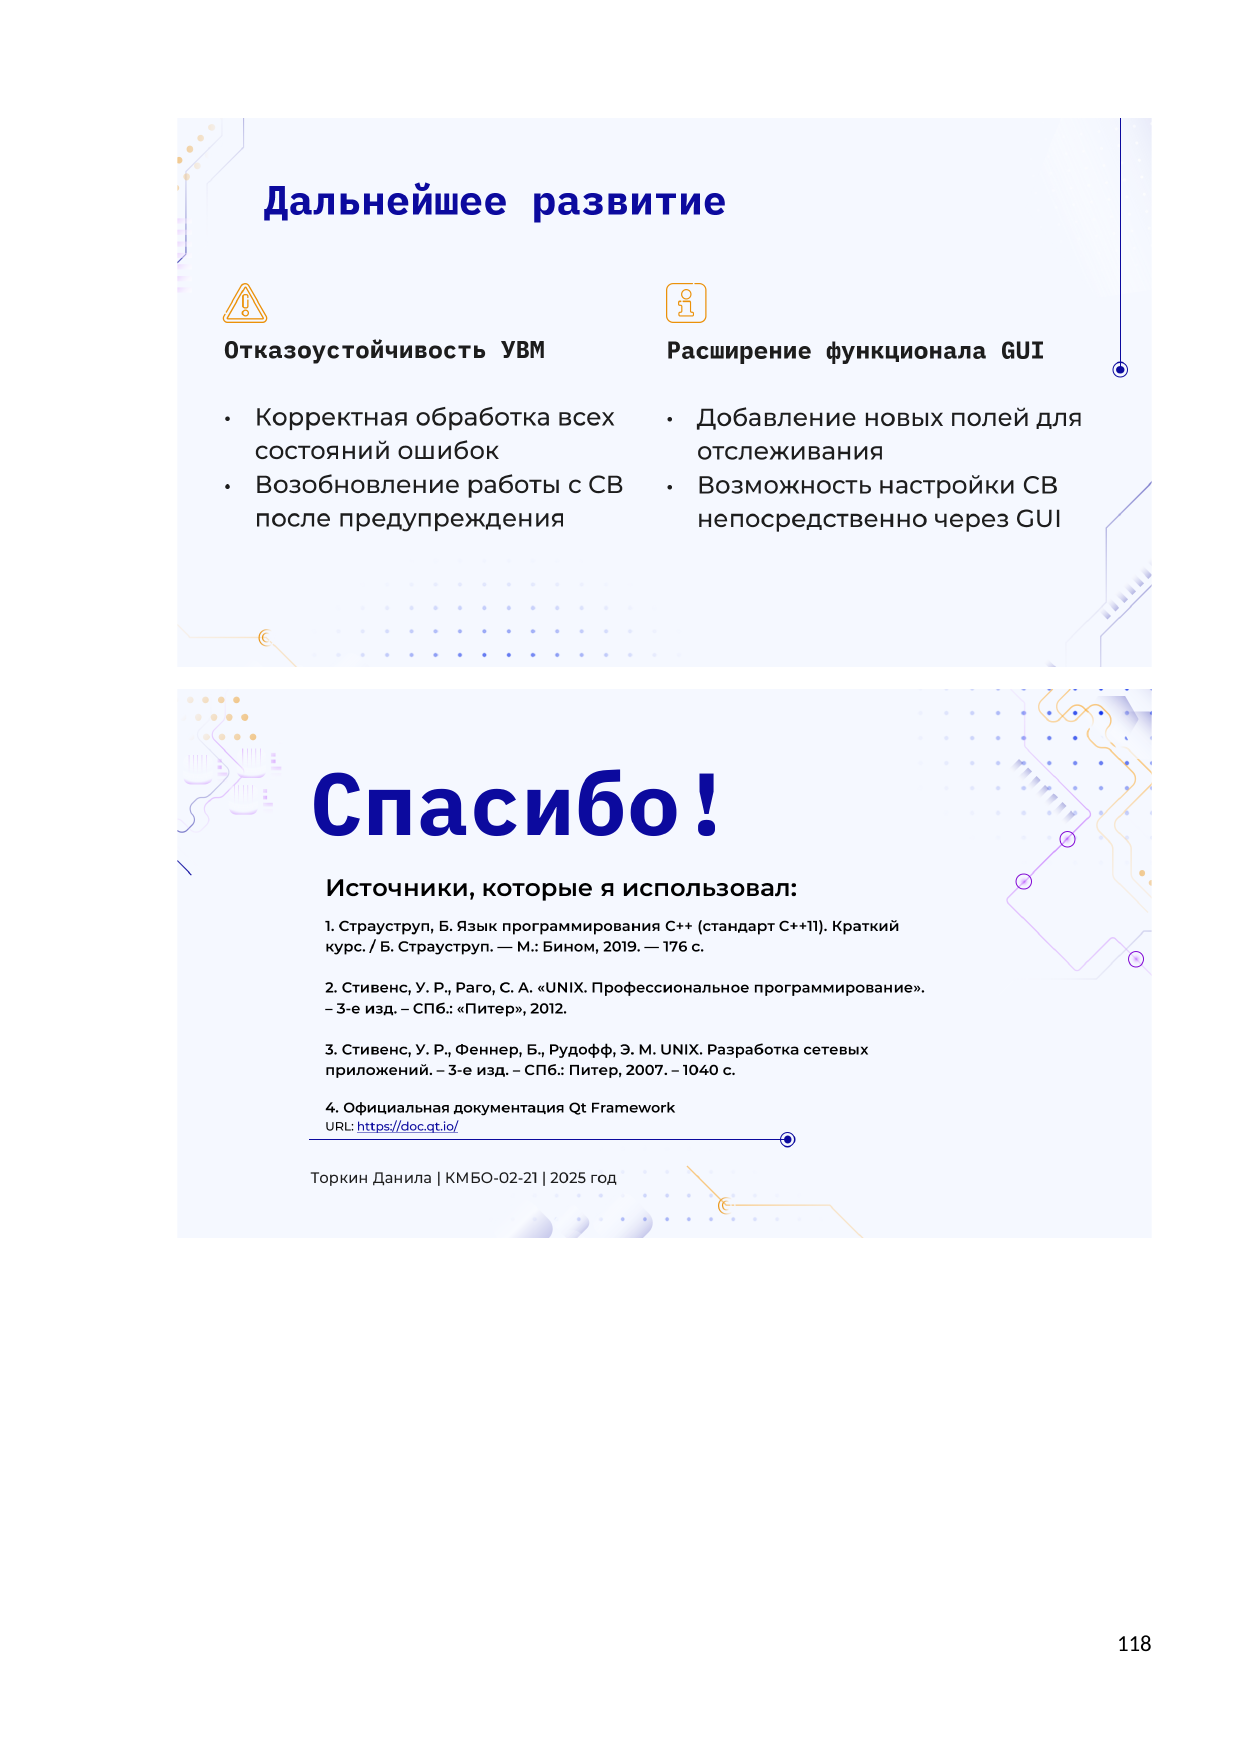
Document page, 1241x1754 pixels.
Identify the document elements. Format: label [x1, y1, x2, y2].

picture [177, 118, 1152, 667]
picture [177, 689, 1152, 1238]
